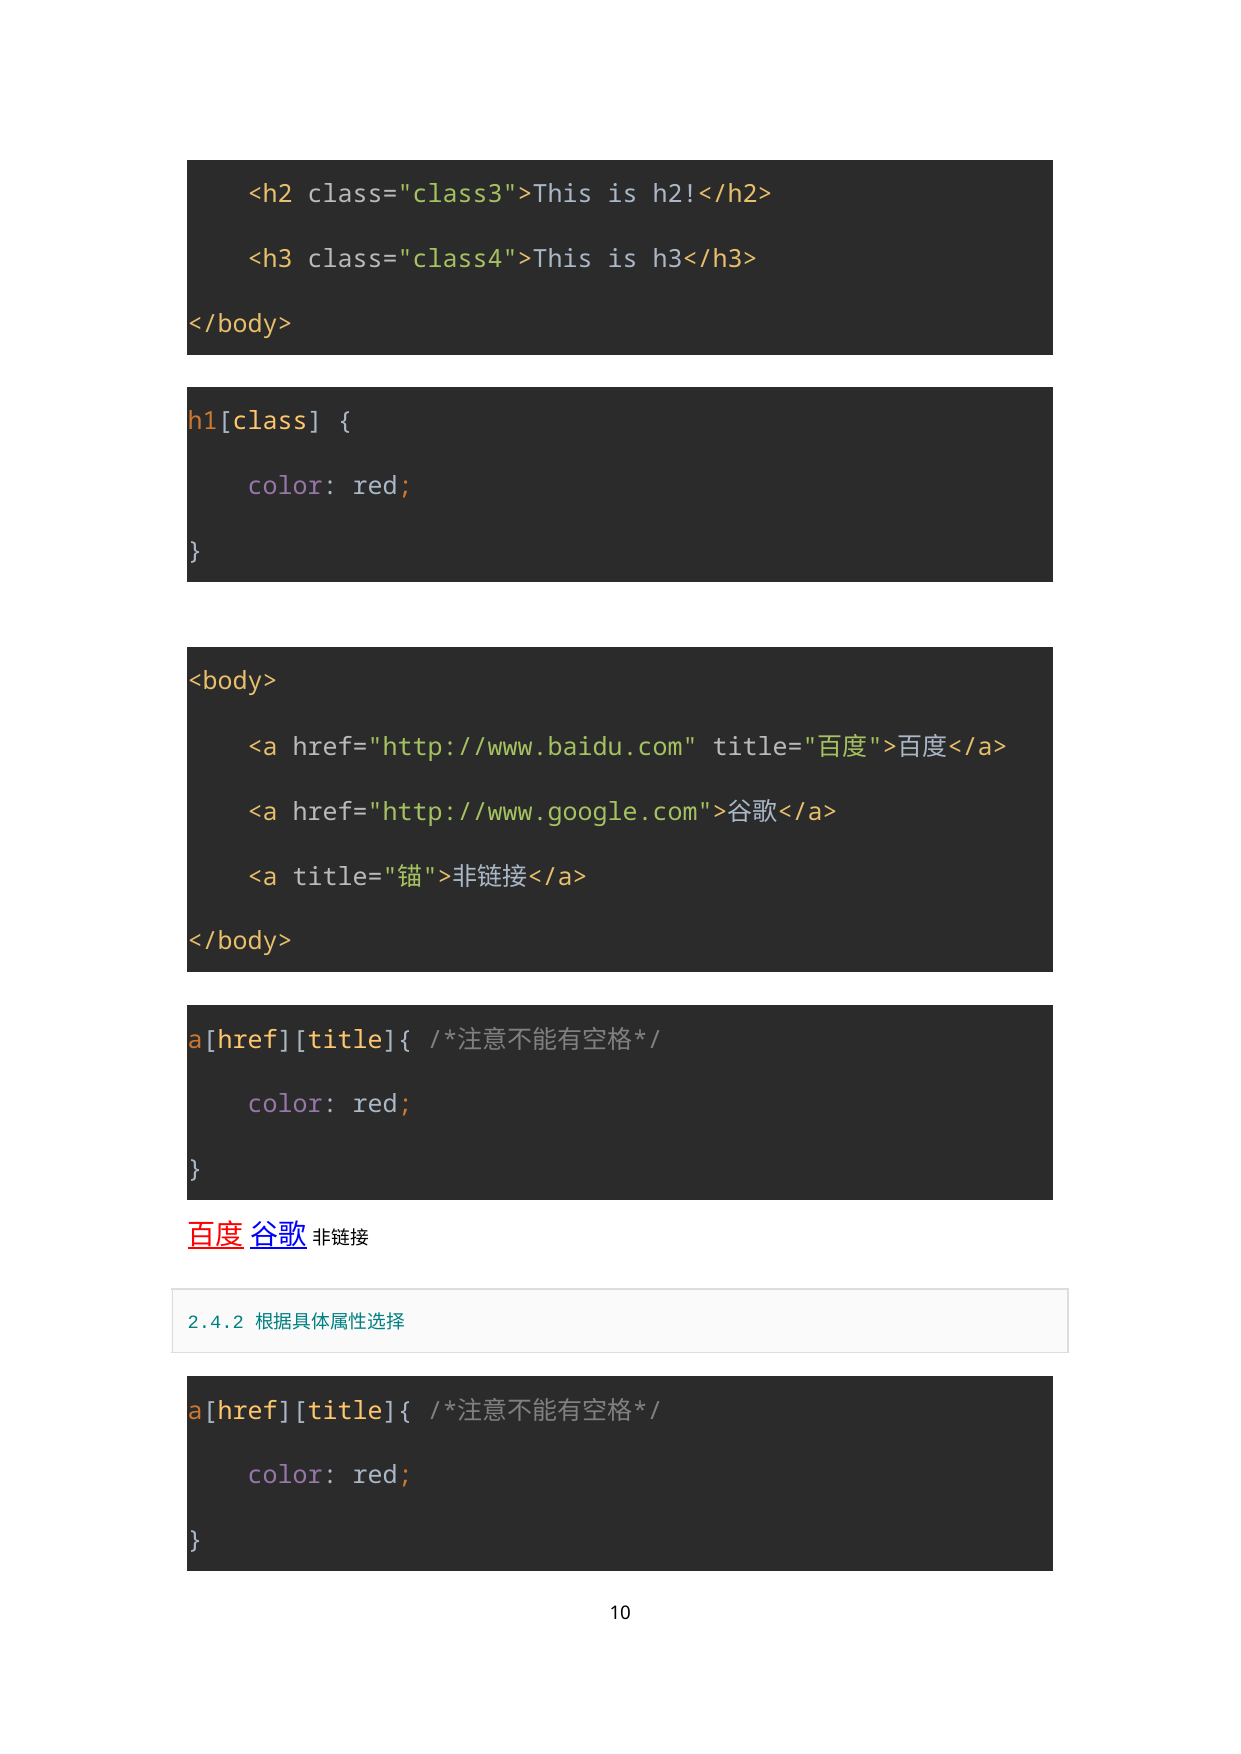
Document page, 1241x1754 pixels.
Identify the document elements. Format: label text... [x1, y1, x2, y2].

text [187, 1376, 1053, 1571]
text a[href][title]{ /*注意不能有空格*/ color: red; } [187, 1005, 1053, 1200]
text <body> <a href="http://www.baidu.com" title="百度">百度</a> <a href="http://www.google.com">谷歌</a> <a title="锚">非链接</a> </body> [187, 647, 1053, 972]
text 百度 谷歌 非链接 [187, 1200, 1053, 1265]
text h1[class] { color: red; } [187, 387, 1053, 582]
subtitle 2.4.2 根据具体属性选择 [173, 1290, 1067, 1352]
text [187, 160, 1053, 355]
